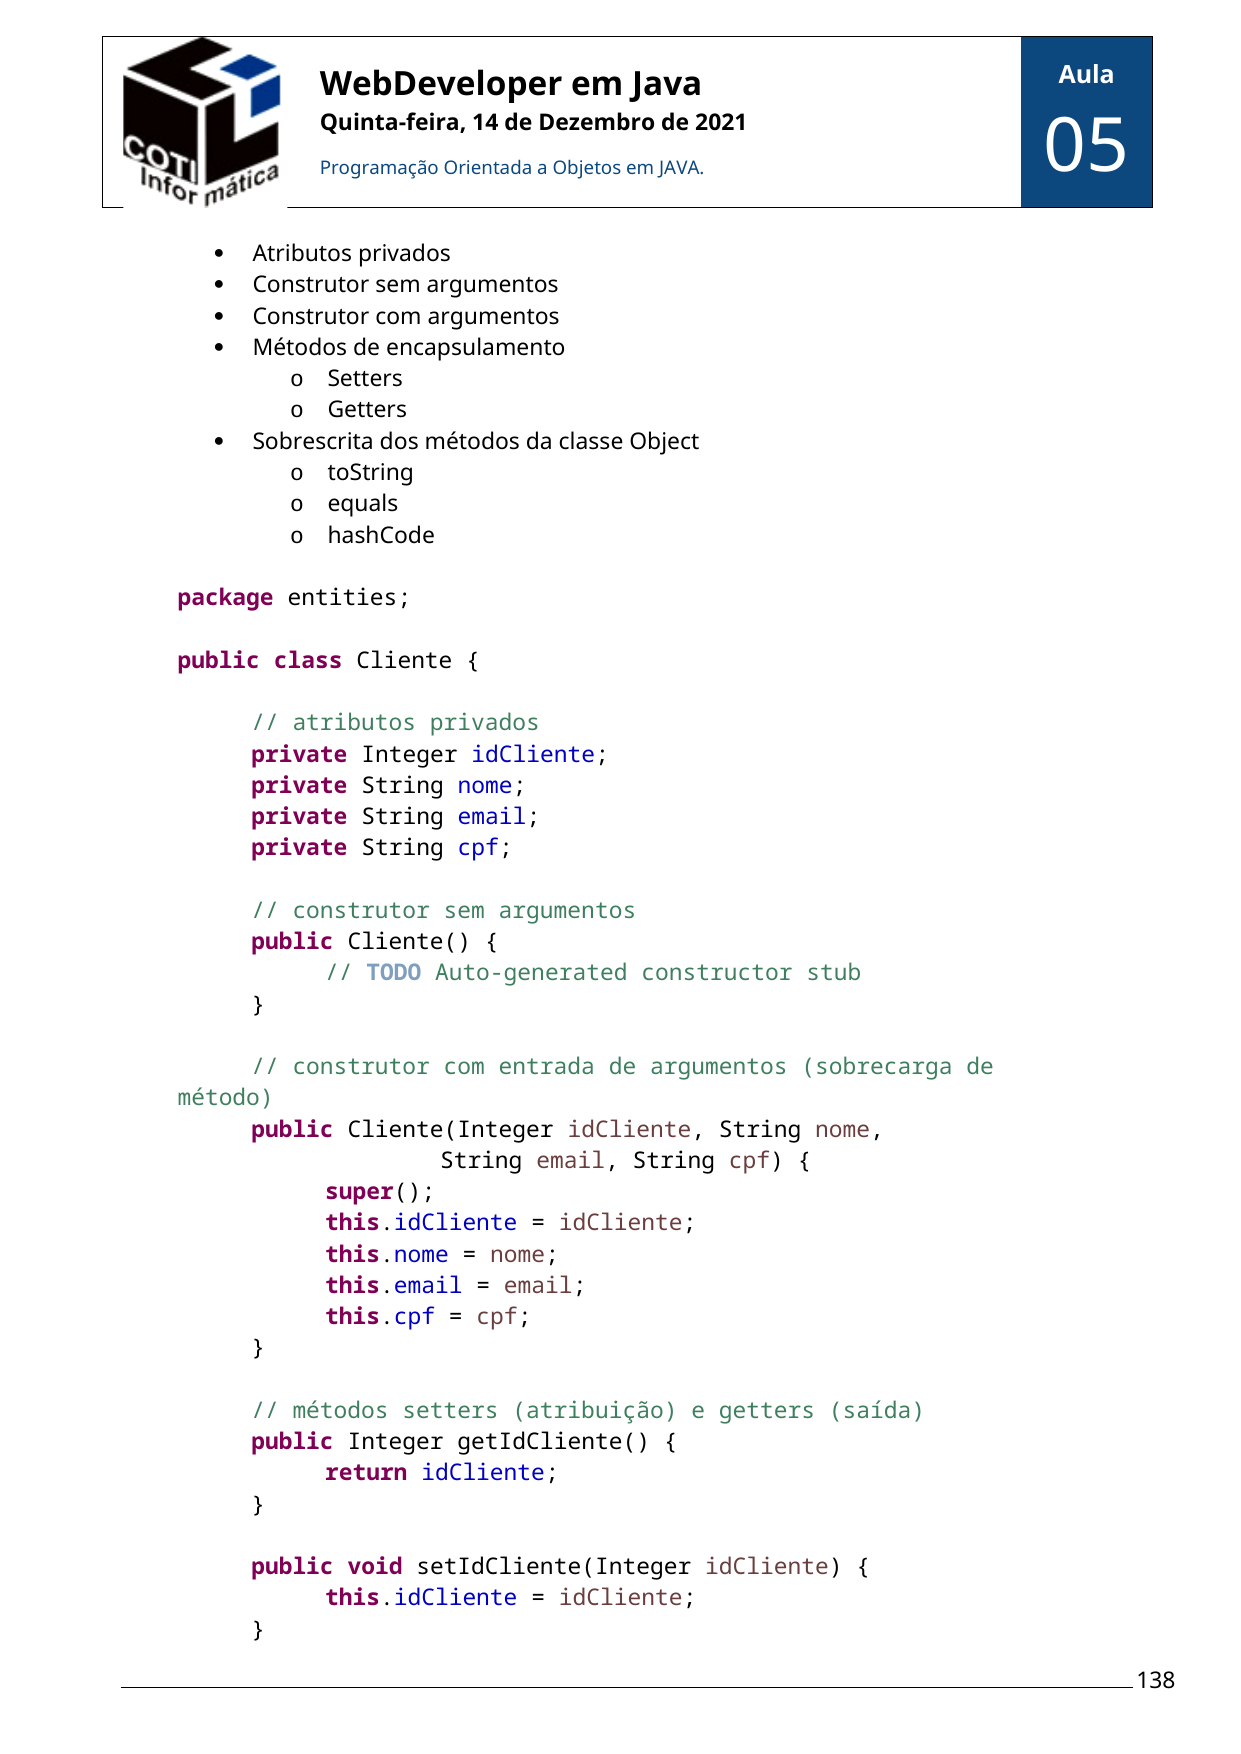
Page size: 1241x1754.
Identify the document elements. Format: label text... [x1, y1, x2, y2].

text } [177, 988, 1063, 1019]
text // construtor com entrada de argumentos (sobrecarga de método) [177, 1050, 1063, 1113]
list Sobrescrita dos métodos da classe Object [215, 425, 1063, 456]
list Construtor sem argumentos [215, 268, 1063, 299]
text this.nome = nome; [177, 1238, 1063, 1269]
text private Integer idCliente; [177, 738, 1063, 769]
text String email, String cpf) { [325, 1144, 1063, 1175]
text package entities; [177, 581, 1063, 613]
text public Cliente(Integer idCliente, String nome, [177, 1113, 1063, 1144]
list toString [290, 456, 1063, 487]
text private String cpf; [177, 831, 1063, 863]
list Métodos de encapsulamento [215, 331, 1063, 362]
text this.idCliente = idCliente; [177, 1206, 1063, 1238]
text } [177, 1613, 1063, 1644]
text this.idCliente = idCliente; [177, 1581, 1063, 1613]
text public Integer getIdCliente() { [177, 1425, 1063, 1456]
text public Cliente() { [177, 925, 1063, 956]
text public class Cliente { [177, 644, 1063, 675]
list hashCode [290, 519, 1063, 550]
list Construtor com argumentos [215, 299, 1063, 331]
text } [177, 1331, 1063, 1363]
list equals [290, 487, 1063, 519]
text return idCliente; [177, 1456, 1063, 1488]
text this.email = email; [177, 1269, 1063, 1300]
text private String email; [177, 800, 1063, 831]
list Atributos privados [215, 237, 1063, 268]
text this.cpf = cpf; [177, 1300, 1063, 1331]
text // atributos privados [177, 706, 1063, 738]
text } [177, 1488, 1063, 1519]
text // métodos setters (atribuição) e getters (saída) [177, 1394, 1063, 1425]
list Setters [290, 362, 1063, 393]
text // TODO Auto-generated constructor stub [177, 956, 1063, 988]
text // construtor sem argumentos [177, 894, 1063, 925]
text super(); [177, 1175, 1063, 1206]
text private String nome; [177, 769, 1063, 800]
list Getters [290, 393, 1063, 425]
text public void setIdCliente(Integer idCliente) { [177, 1550, 1063, 1581]
